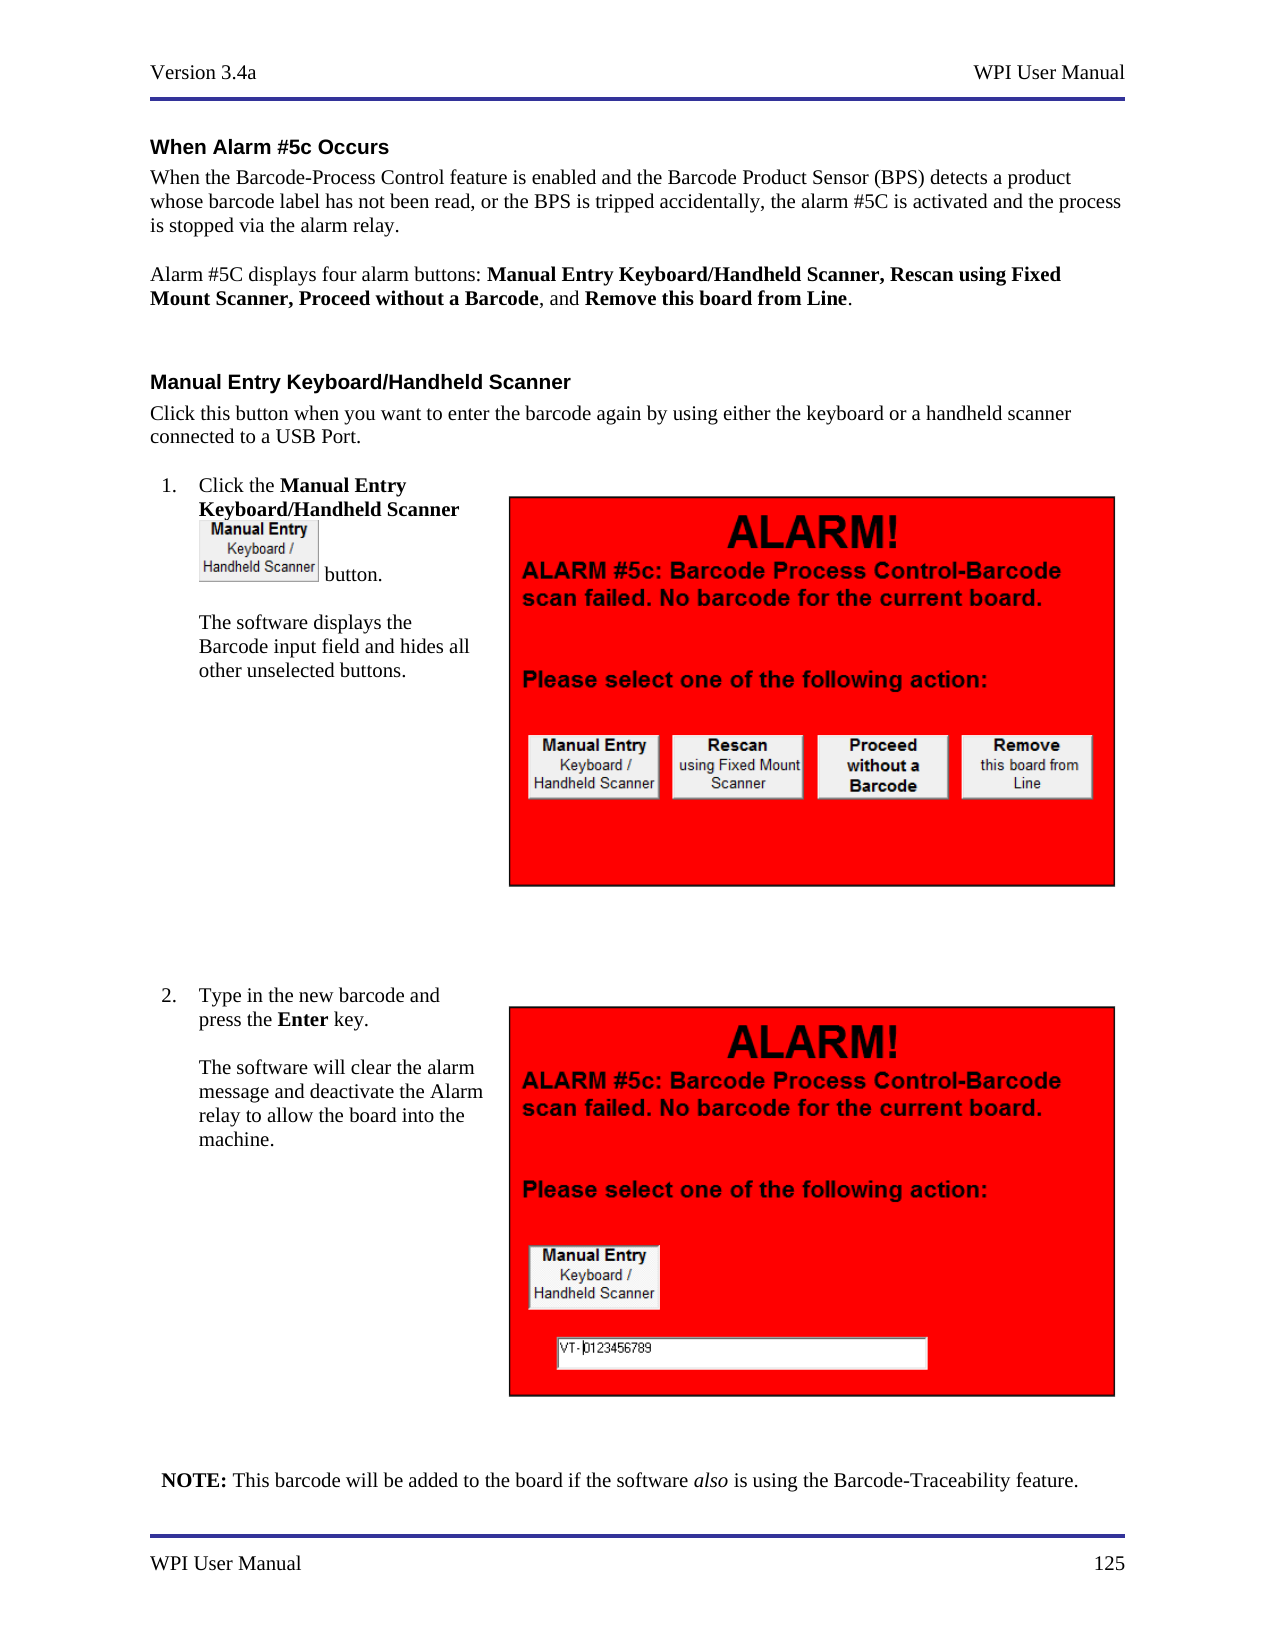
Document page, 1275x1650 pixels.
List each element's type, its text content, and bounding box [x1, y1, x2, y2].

table_cell [497, 983, 1125, 1468]
table_header Click the Manual Entry Keyboard/Handheld Scanner button. The software displays the Barcode input field and hides all other unselected buttons. [149, 473, 497, 982]
text Alarm #5C displays four alarm buttons: Manual Entry Keyboard/Handheld Scanner, Rescan using Fixed Mount Scanner, Proceed without a Barcode, and Remove this board from Line. [150, 261, 1125, 309]
table_cell Type in the new barcode and press the Enter key. The software will clear the alarm message and deactivate the Alarm relay to allow the board into the machine. [149, 983, 497, 1468]
table_cell NOTE: This barcode will be added to the board if the software also is using the Barcode-Traceability feature. [149, 1468, 1125, 1492]
subtitle When Alarm #5c Occurs [150, 135, 1125, 159]
text Click this button when you want to enter the barcode again by using either the keyboard or a handheld scanner connected to a USB Port. [150, 400, 1125, 448]
text When the Barcode-Process Control feature is enabled and the Barcode Product Sensor (BPS) detects a product whose barcode label has not been read, or the BPS is tripped accidentally, the alarm #5C is activated and the process is stopped via the alarm relay. [150, 165, 1125, 237]
subtitle Manual Entry Keyboard/Handheld Scanner [150, 370, 1125, 394]
picture [508, 1006, 1116, 1397]
picture [198, 520, 319, 582]
picture [508, 496, 1116, 887]
table_header [497, 473, 1125, 982]
